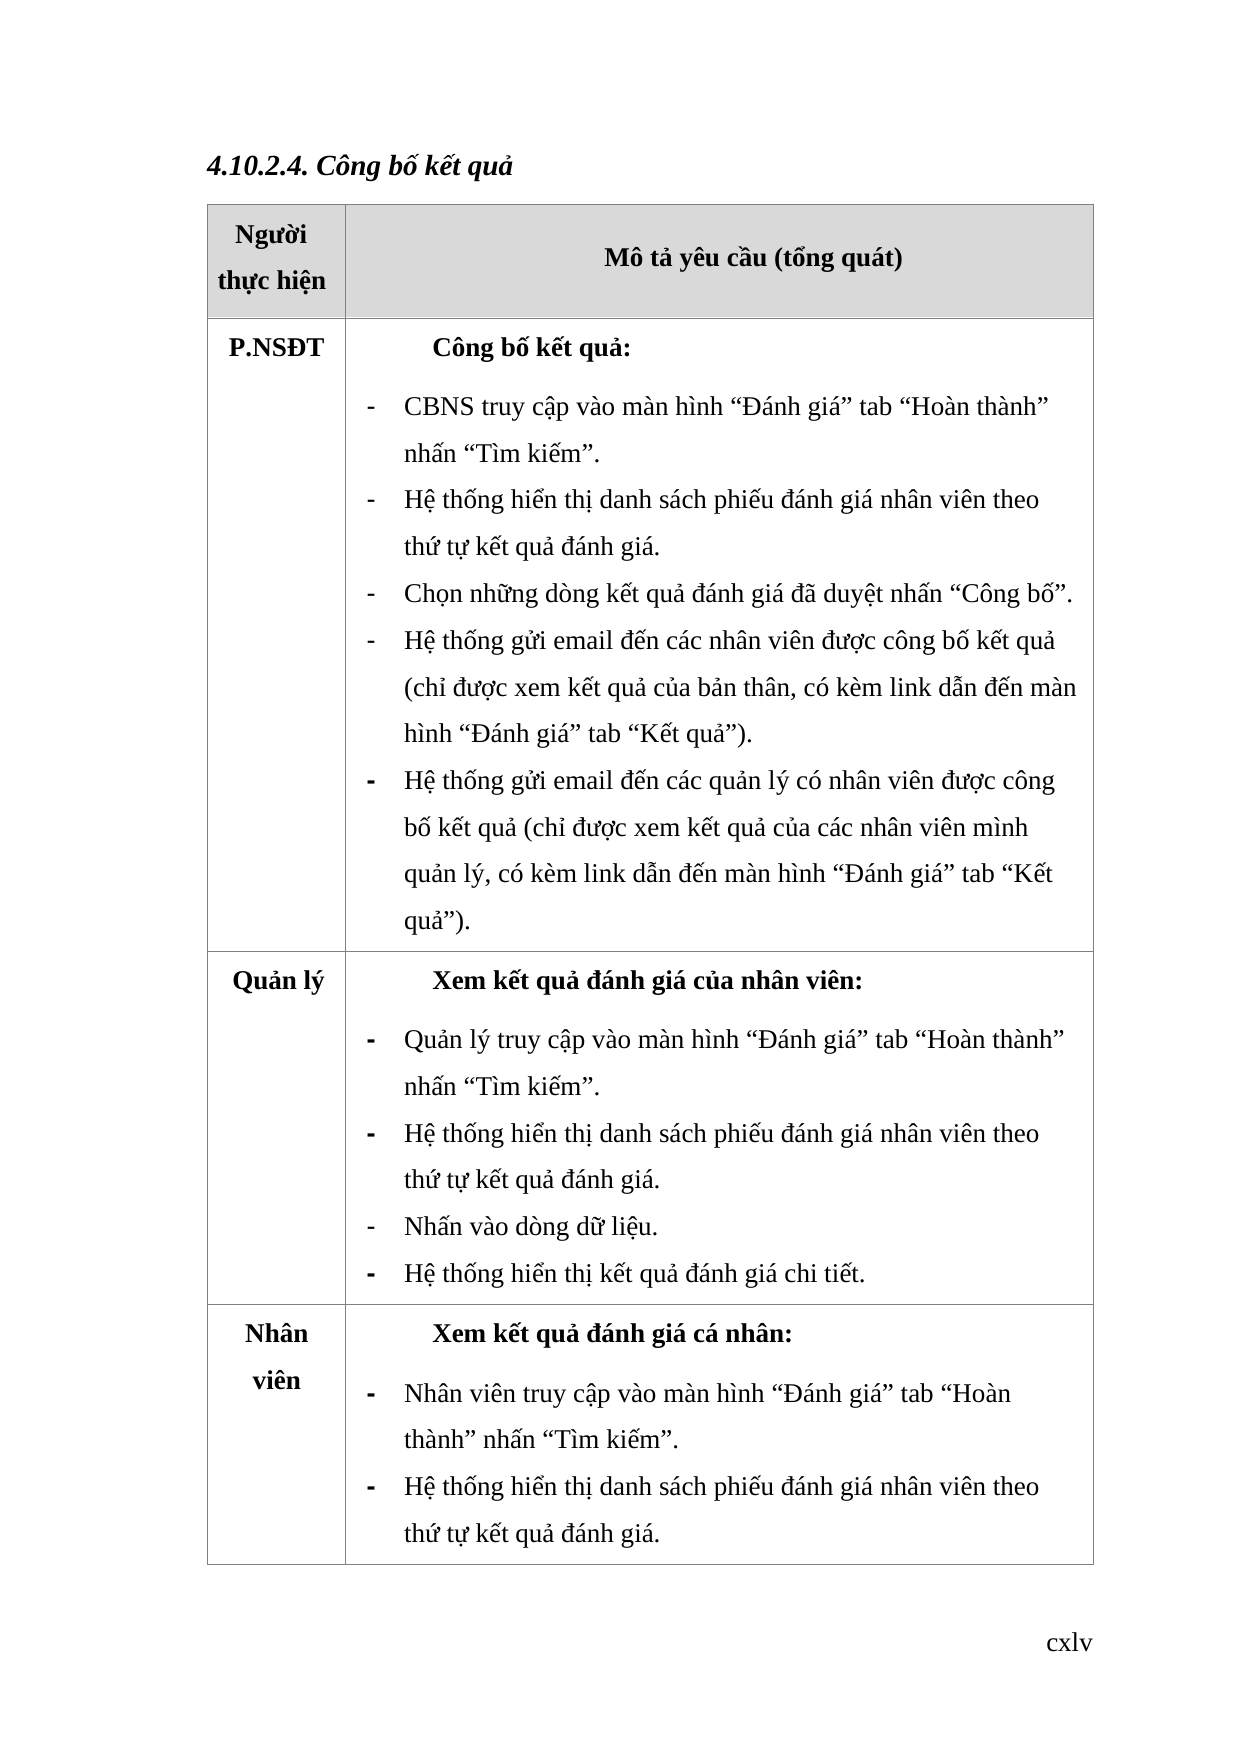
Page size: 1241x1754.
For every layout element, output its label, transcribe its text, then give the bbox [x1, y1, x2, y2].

table_cell Xem kết quả đánh giá của nhân viên: Quản lý truy cập vào màn hình “Đánh giá” tab “Hoàn thành” nhấn “Tìm kiếm”. Hệ thống hiển thị danh sách phiếu đánh giá nhân viên theo thứ tự kết quả đánh giá. Nhấn vào dòng dữ liệu. Hệ thống hiển thị kết quả đánh giá chi tiết. [346, 952, 1093, 1304]
table_cell P.NSĐT [208, 319, 345, 951]
table_cell Quản lý [208, 952, 345, 1304]
subtitle 4.10.2.4. Công bố kết quả [207, 148, 1092, 181]
table_cell Công bố kết quả: CBNS truy cập vào màn hình “Đánh giá” tab “Hoàn thành” nhấn “Tìm kiếm”. Hệ thống hiển thị danh sách phiếu đánh giá nhân viên theo thứ tự kết quả đánh giá. Chọn những dòng kết quả đánh giá đã duyệt nhấn “Công bố”. Hệ thống gửi email đến các nhân viên được công bố kết quả (chỉ được xem kết quả của bản thân, có kèm link dẫn đến màn hình “Đánh giá” tab “Kết quả”). Hệ thống gửi email đến các quản lý có nhân viên được công bố kết quả (chỉ được xem kết quả của các nhân viên mình quản lý, có kèm link dẫn đến màn hình “Đánh giá” tab “Kết quả”). [346, 319, 1093, 951]
table_cell Nhân viên [208, 1305, 345, 1563]
table_header Người thực hiện [208, 205, 345, 317]
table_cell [346, 1305, 1093, 1563]
table_header Mô tả yêu cầu (tổng quát) [346, 205, 1093, 317]
